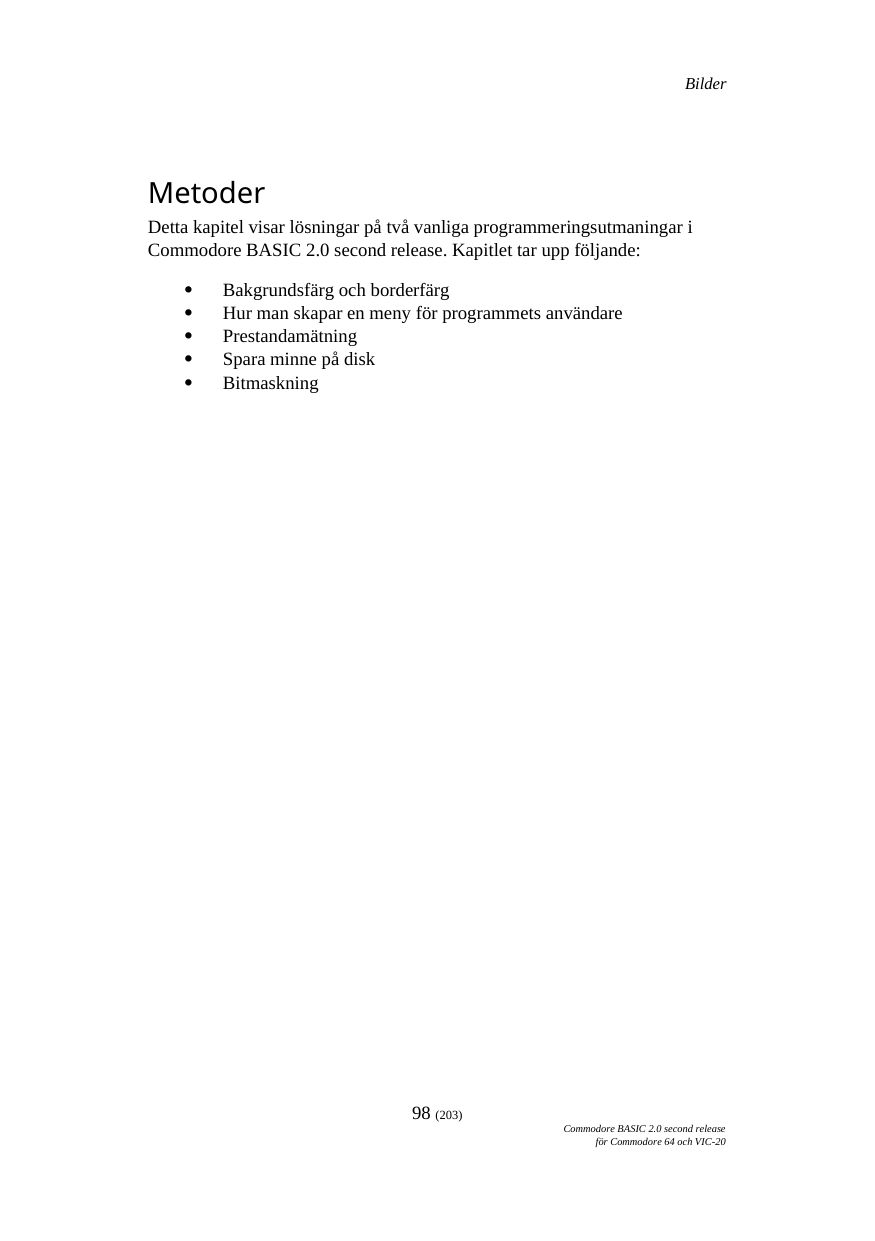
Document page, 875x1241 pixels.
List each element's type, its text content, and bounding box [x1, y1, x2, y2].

list Spara minne på disk [185, 348, 726, 370]
list Hur man skapar en meny för programmets användare [185, 302, 726, 323]
text Detta kapitel visar lösningar på två vanliga programmeringsutmaningar i Commodore BASIC 2.0 second release. Kapitlet tar upp följande: [148, 216, 726, 260]
list Bakgrundsfärg och borderfärg [185, 279, 726, 300]
list Bitmaskning [185, 372, 726, 393]
list Prestandamätning [185, 325, 726, 347]
subtitle Metoder [148, 173, 726, 212]
